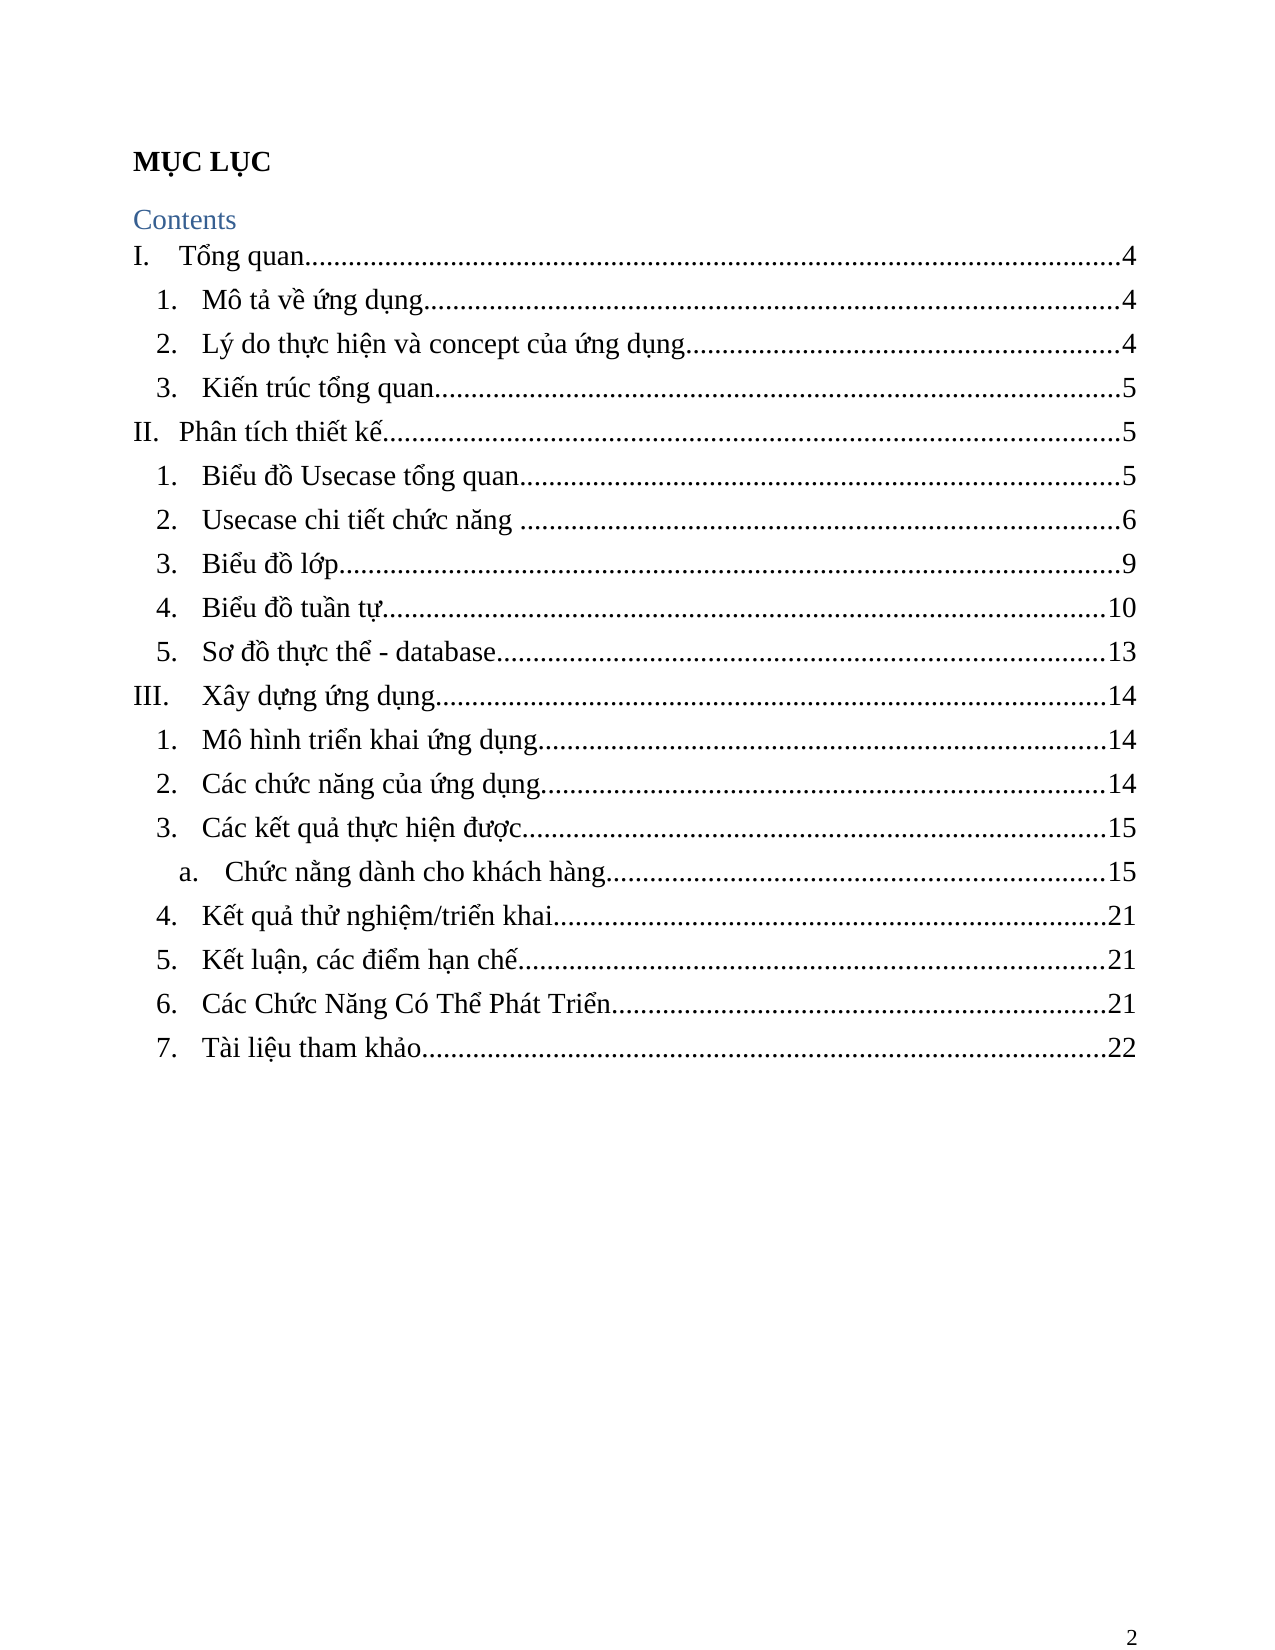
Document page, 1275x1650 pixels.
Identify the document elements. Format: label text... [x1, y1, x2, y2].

text MỤC LỤC [133, 144, 1137, 177]
